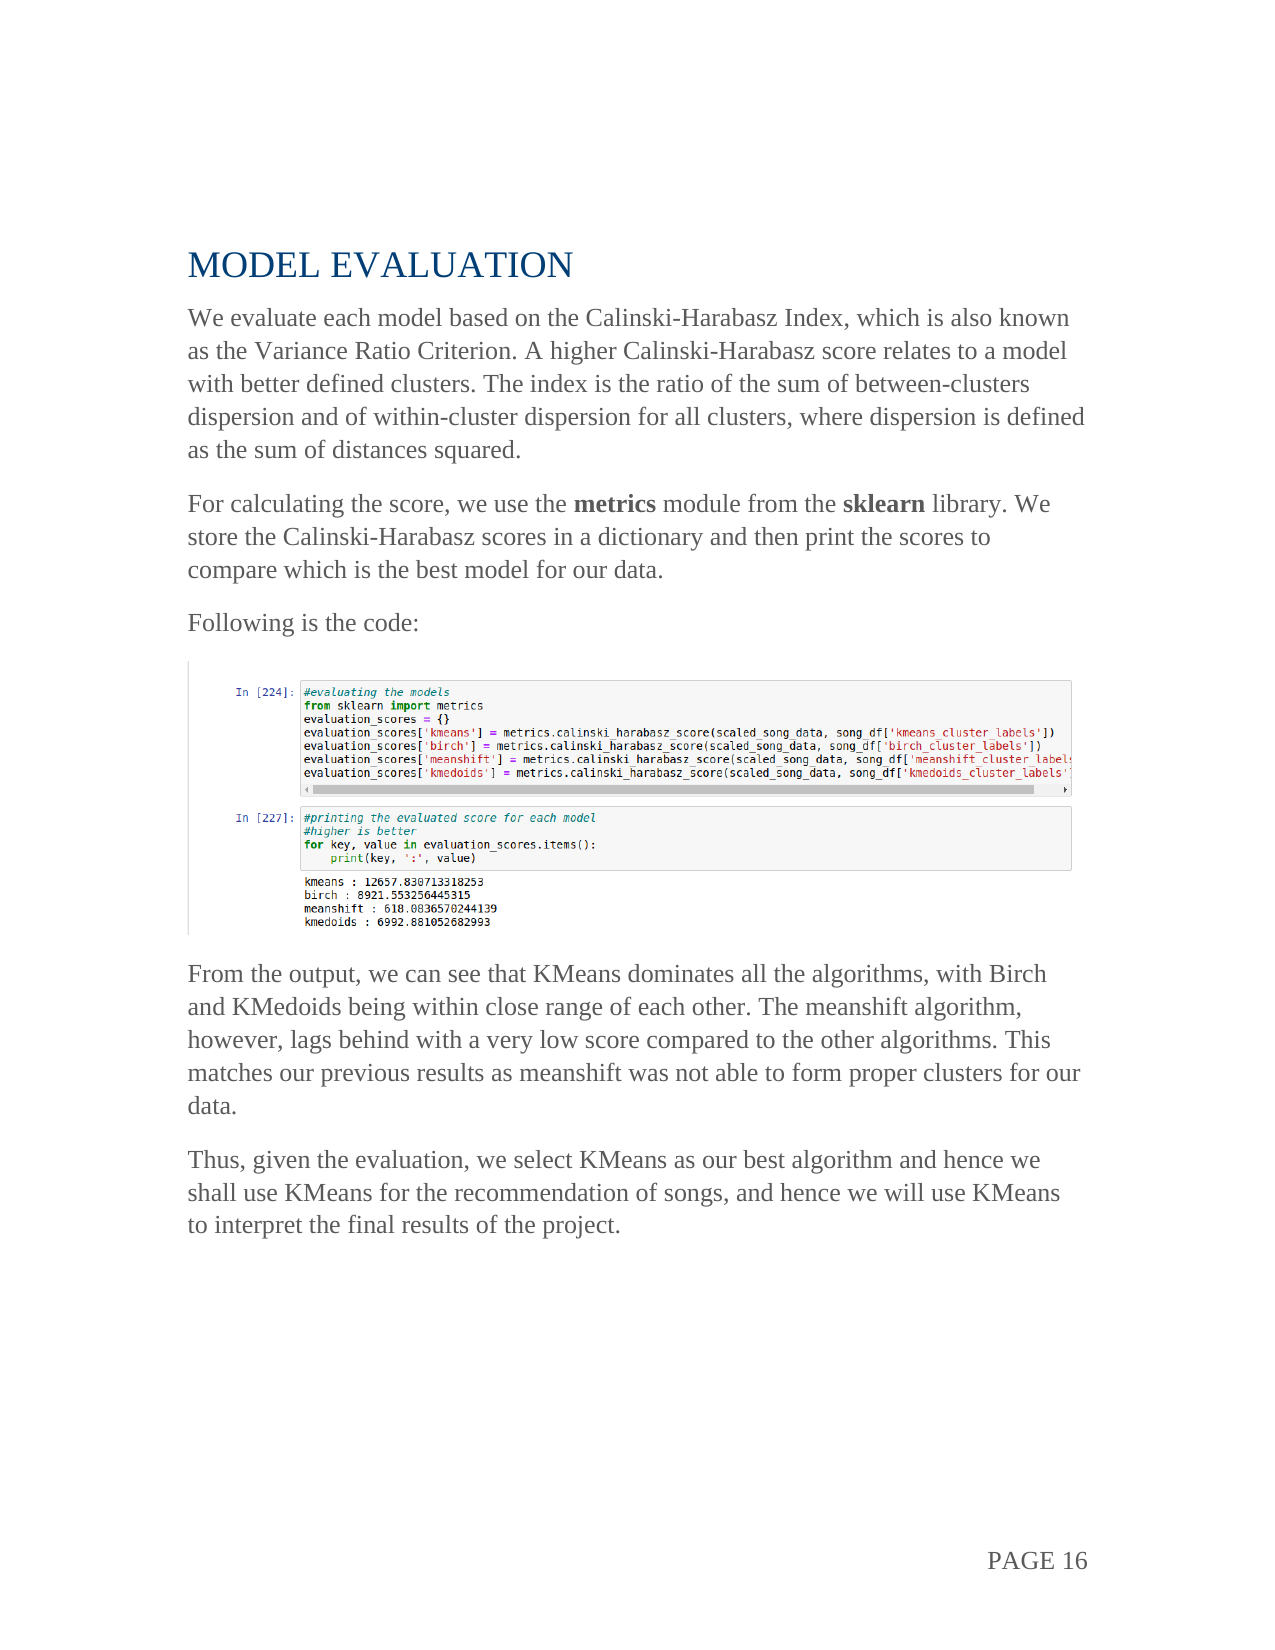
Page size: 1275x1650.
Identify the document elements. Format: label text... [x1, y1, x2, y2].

text From the output, we can see that KMeans dominates all the algorithms, with Birch and KMedoids being within close range of each other. The meanshift algorithm, however, lags behind with a very low score compared to the other algorithms. This matches our previous results as meanshift was not able to form proper clusters for our data. [187, 958, 1087, 1120]
picture [187, 661, 1088, 935]
text We evaluate each model based on the Calinski-Harabasz Index, which is also known as the Variance Ratio Criterion. A higher Calinski-Harabasz score relates to a model with better defined clusters. The index is the ratio of the sum of between-clusters dispersion and of within-cluster dispersion for all clusters, where dispersion is defined as the sum of distances squared. [187, 302, 1087, 464]
text Following is the code: [187, 607, 1087, 637]
text For calculating the score, we use the metrics module from the sklearn library. We store the Calinski-Harabasz scores in a dictionary and then print the scores to compare which is the best model for our data. [187, 488, 1087, 584]
subtitle MODEL EVALUATION [187, 242, 1087, 286]
text Thus, given the evaluation, we select KMeans as our best algorithm and hence we shall use KMeans for the recommendation of songs, and hence we will use KMeans to interpret the final results of the project. [187, 1144, 1087, 1239]
